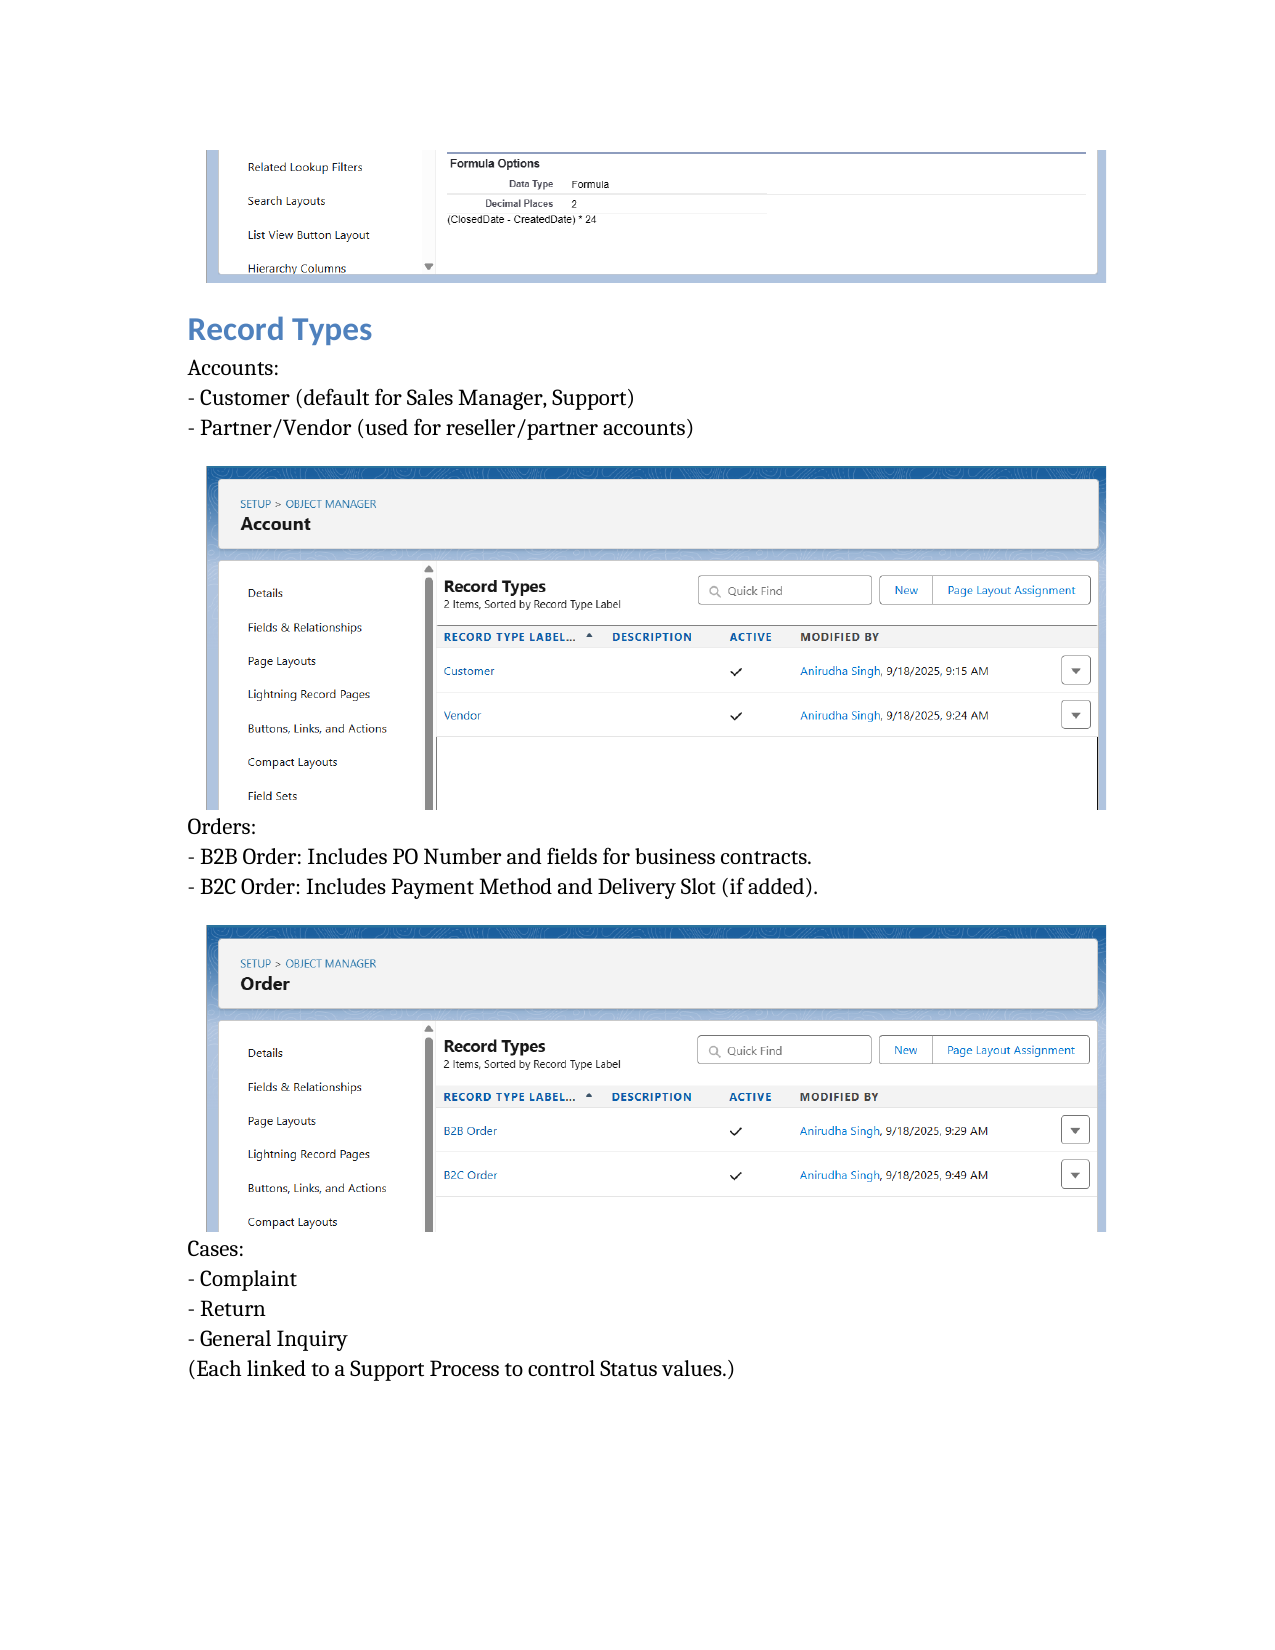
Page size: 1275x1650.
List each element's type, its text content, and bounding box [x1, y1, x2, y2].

text Record Types [187, 308, 1087, 349]
picture [206, 925, 1107, 1232]
text Accounts: - Customer (default for Sales Manager, Support) - Partner/Vendor (used for reseller/partner accounts) [187, 355, 1087, 441]
picture [206, 150, 1107, 283]
picture [206, 466, 1107, 810]
